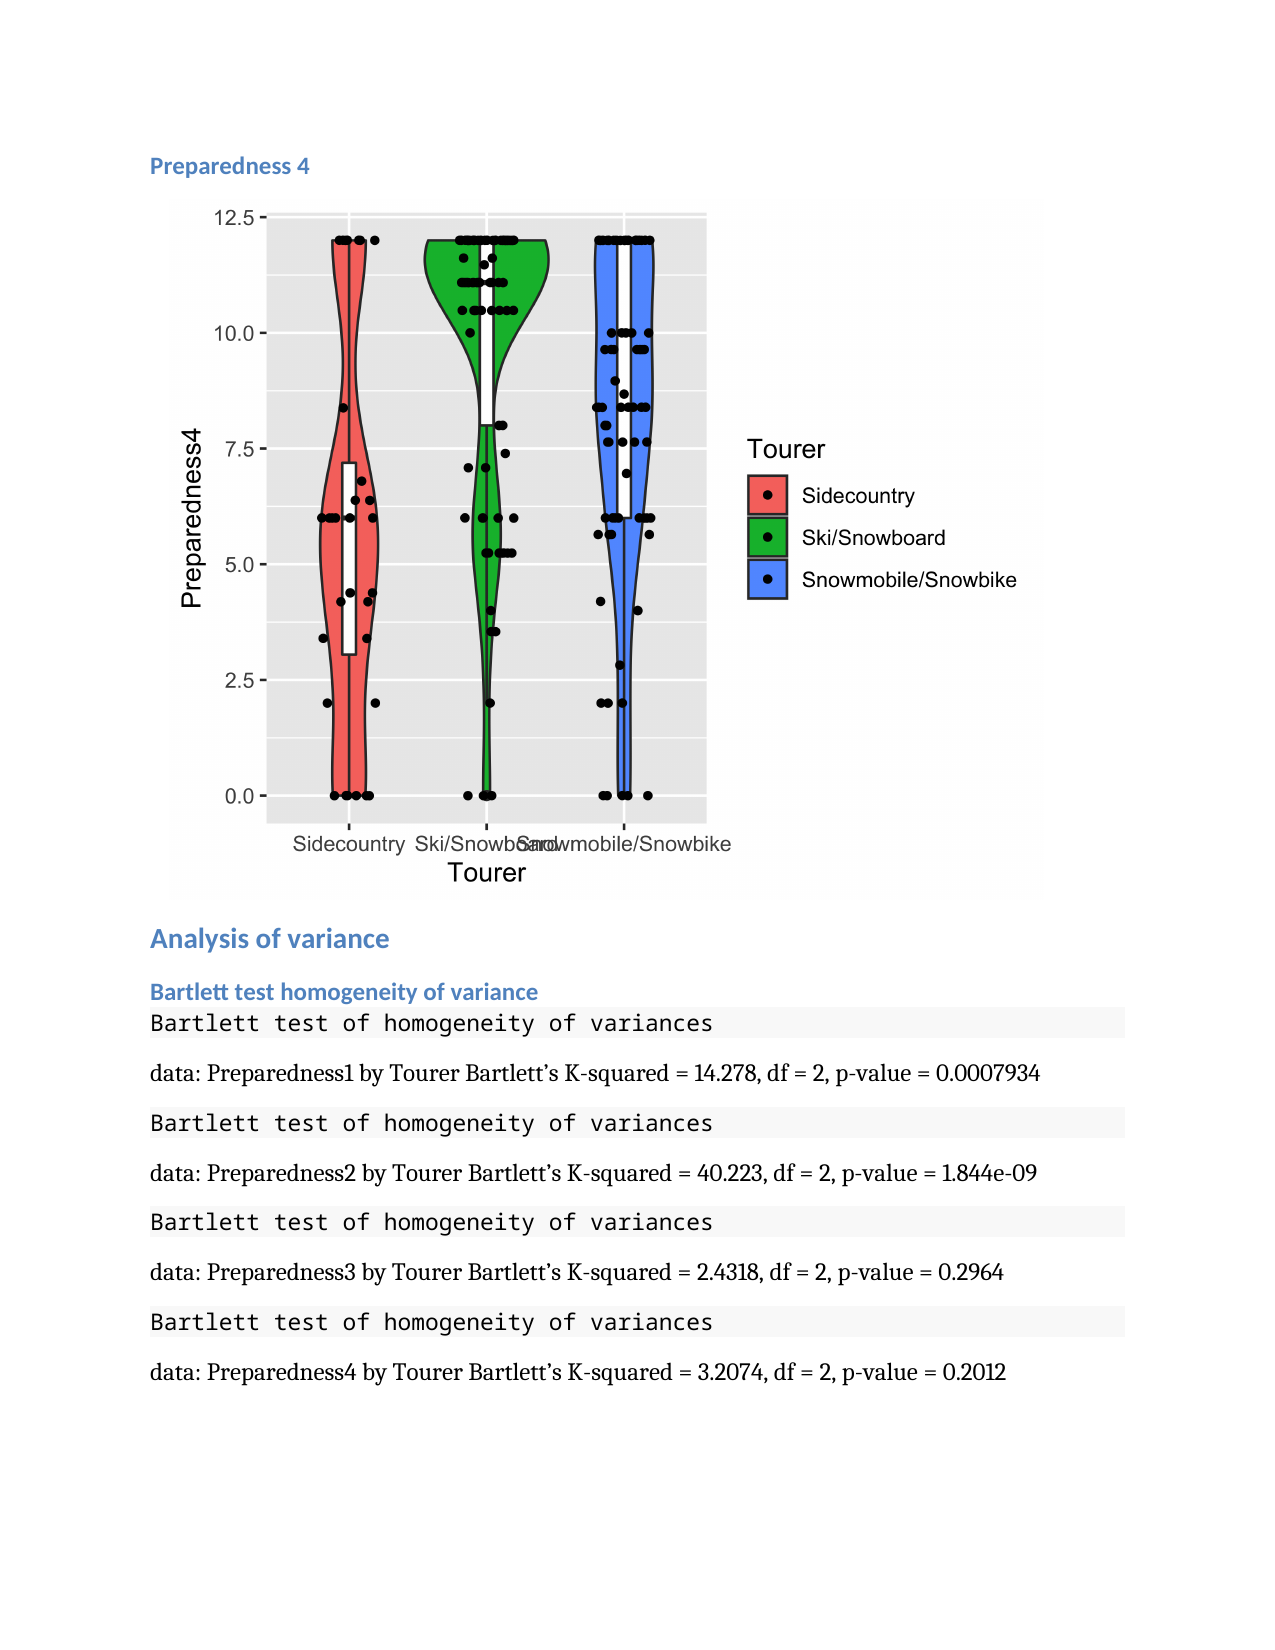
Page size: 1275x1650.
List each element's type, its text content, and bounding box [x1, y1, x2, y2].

text data: Preparedness4 by Tourer Bartlett’s K-squared = 3.2074, df = 2, p-value = 0.2012 [150, 1358, 1125, 1387]
text Bartlett test of homogeneity of variances [150, 1206, 1125, 1237]
subtitle Preparedness 4 [150, 150, 1125, 181]
text data: Preparedness3 by Tourer Bartlett’s K-squared = 2.4318, df = 2, p-value = 0.2964 [150, 1258, 1125, 1287]
picture [168, 199, 1044, 900]
subtitle Analysis of variance [150, 920, 1125, 956]
text Bartlett test of homogeneity of variances [150, 1007, 1125, 1038]
text data: Preparedness1 by Tourer Bartlett’s K-squared = 14.278, df = 2, p-value = 0.0007934 [150, 1059, 1125, 1088]
subtitle Bartlett test homogeneity of variance [150, 977, 1125, 1007]
text Bartlett test of homogeneity of variances [150, 1107, 1125, 1138]
text data: Preparedness2 by Tourer Bartlett’s K-squared = 40.223, df = 2, p-value = 1.844e-09 [150, 1159, 1125, 1187]
text Bartlett test of homogeneity of variances [150, 1306, 1125, 1337]
